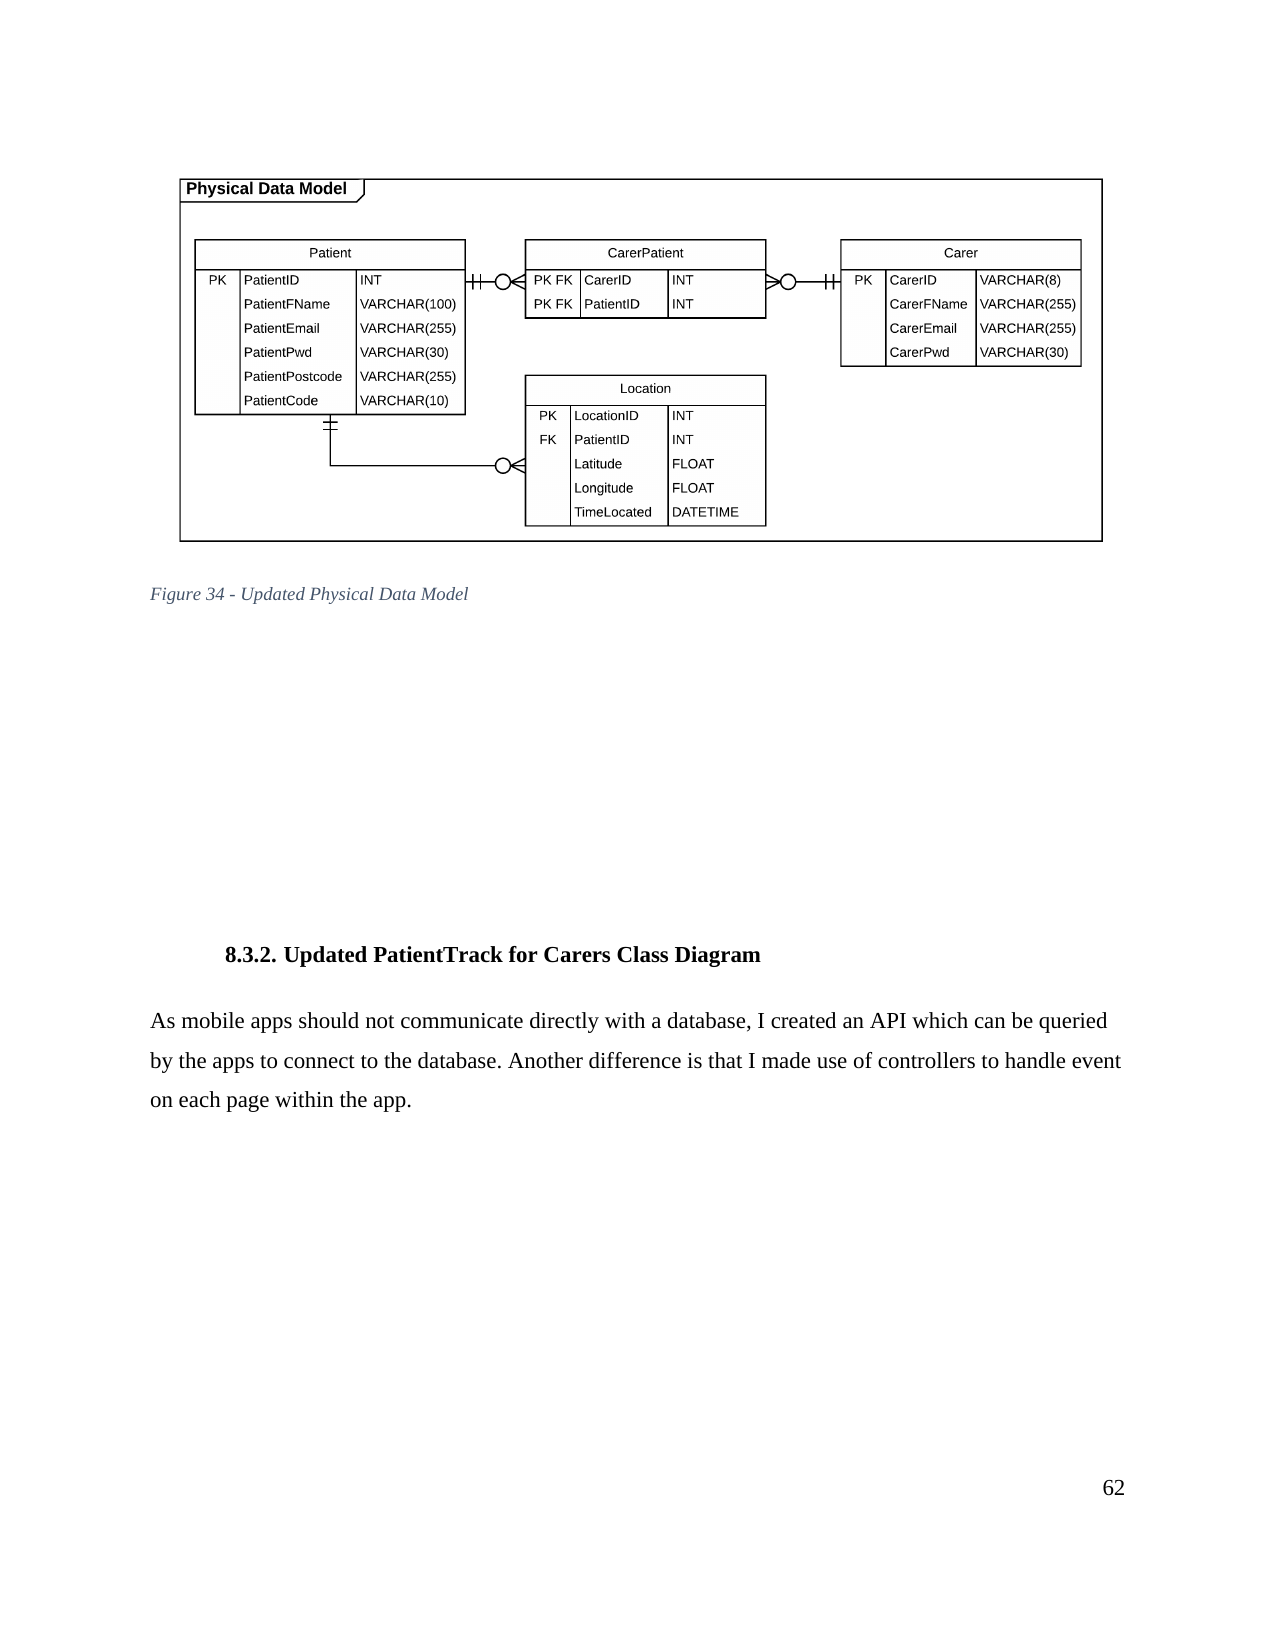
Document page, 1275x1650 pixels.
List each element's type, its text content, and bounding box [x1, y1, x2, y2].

picture [150, 150, 1125, 571]
text As mobile apps should not communicate directly with a database, I created an API which can be queried by the apps to connect to the database. Another difference is that I made use of controllers to handle event on each page within the app. [150, 1007, 1125, 1113]
subtitle Updated PatientTrack for Carers Class Diagram [225, 941, 1125, 968]
